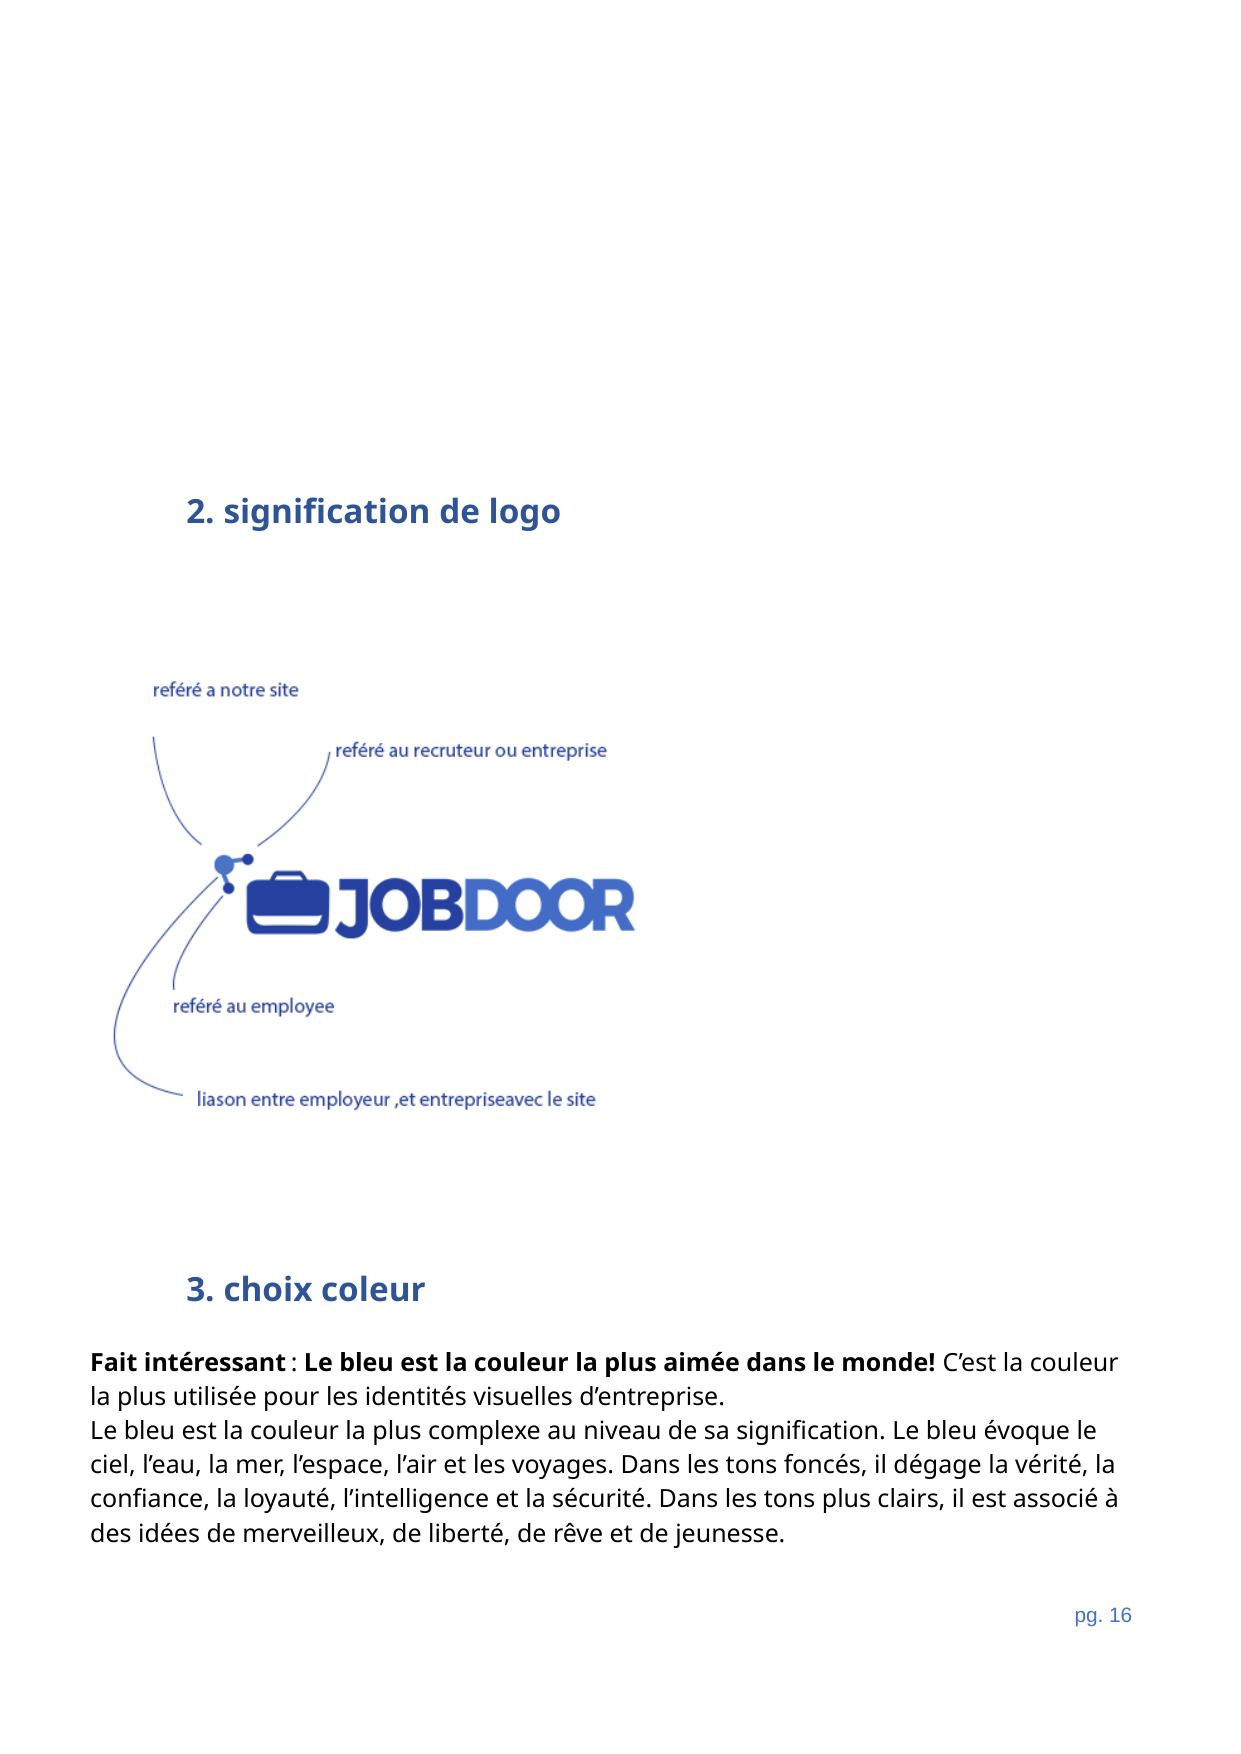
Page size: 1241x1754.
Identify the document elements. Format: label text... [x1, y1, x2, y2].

text Fait intéressant : Le bleu est la couleur la plus aimée dans le monde! C’est la couleur la plus utilisée pour les identités visuelles d’entreprise. [90, 1345, 1132, 1413]
picture [90, 626, 859, 1222]
subtitle 2. signification de logo [186, 488, 1132, 534]
text Le bleu est la couleur la plus complexe au niveau de sa signification. Le bleu évoque le ciel, l’eau, la mer, l’espace, l’air et les voyages. Dans les tons foncés, il dégage la vérité, la confiance, la loyauté, l’intelligence et la sécurité. Dans les tons plus clairs, il est associé à des idées de merveilleux, de liberté, de rêve et de jeunesse. [90, 1413, 1132, 1549]
subtitle 3. choix coleur [186, 1265, 1132, 1311]
